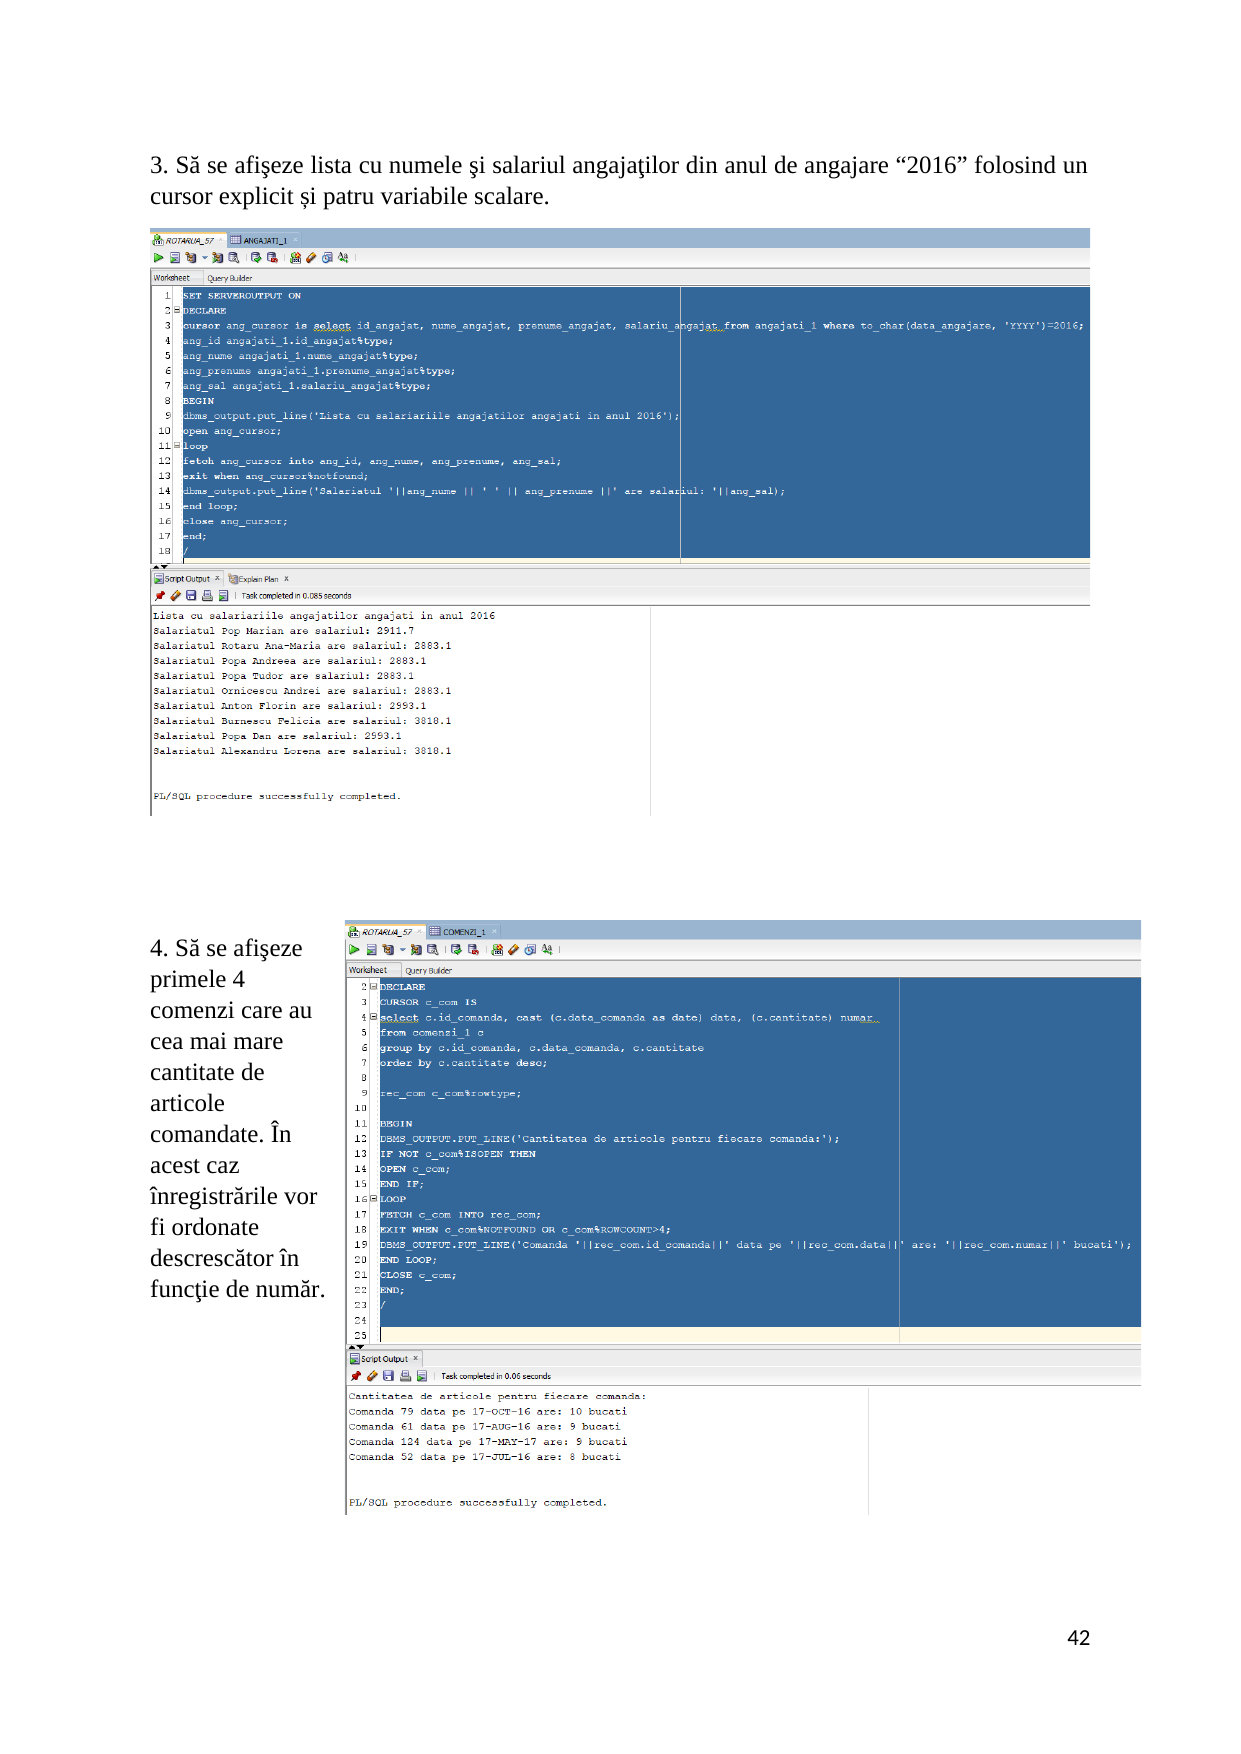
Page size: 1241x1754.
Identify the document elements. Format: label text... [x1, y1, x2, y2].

text 3. Să se afişeze lista cu numele şi salariul angajaţilor din anul de angajare “2016” folosind un cursor explicit și patru variabile scalare. [150, 150, 1090, 210]
picture [344, 920, 1140, 1514]
text 4. Să se afişeze primele 4 comenzi care au cea mai mare cantitate de articole comandate. În acest caz înregistrările vor fi ordonate descrescător în funcţie de număr. [150, 933, 344, 1334]
picture [150, 228, 1091, 816]
